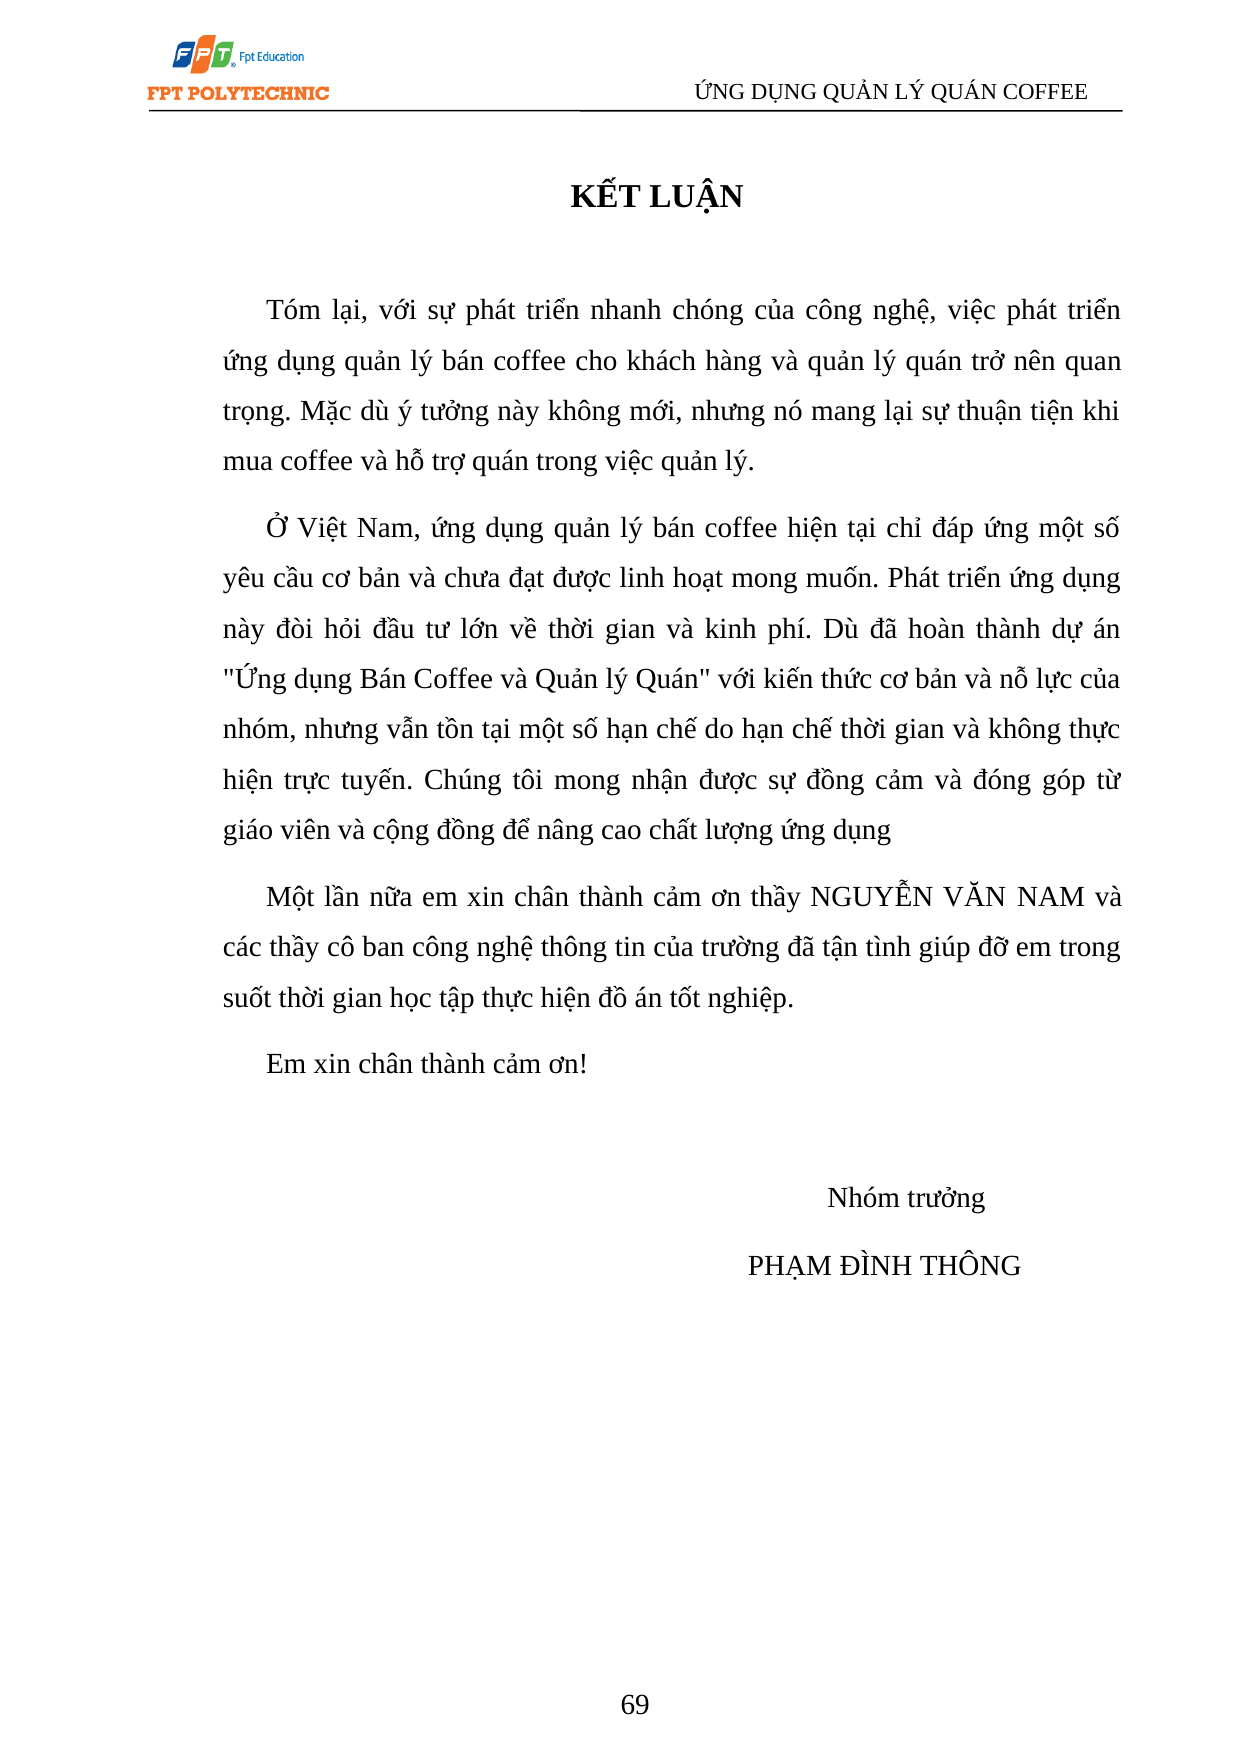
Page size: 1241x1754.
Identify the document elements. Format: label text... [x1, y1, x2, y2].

text KẾT LUẬN [192, 176, 1122, 214]
text PHẠM ĐÌNH THÔNG [748, 1248, 1048, 1281]
text Một lần nữa em xin chân thành cảm ơn thầy NGUYỄN VĂN NAM và các thầy cô ban công nghệ thông tin của trường đã tận tình giúp đỡ em trong suốt thời gian học tập thực hiện đồ án tốt nghiệp. [223, 879, 1122, 1013]
text Nhóm trưởng [748, 1181, 1048, 1214]
text Ở Việt Nam, ứng dụng quản lý bán coffee hiện tại chỉ đáp ứng một số yêu cầu cơ bản và chưa đạt được linh hoạt mong muốn. Phát triển ứng dụng này đòi hỏi đầu tư lớn về thời gian và kinh phí. Dù đã hoàn thành dự án "Ứng dụng Bán Coffee và Quản lý Quán" với kiến thức cơ bản và nỗ lực của nhóm, nhưng vẫn tồn tại một số hạn chế do hạn chế thời gian và không thực hiện trực tuyến. Chúng tôi mong nhận được sự đồng cảm và đóng góp từ giáo viên và cộng đồng để nâng cao chất lượng ứng dụng [223, 510, 1122, 846]
text Em xin chân thành cảm ơn! [223, 1047, 1122, 1080]
text Tóm lại, với sự phát triển nhanh chóng của công nghệ, việc phát triển ứng dụng quản lý bán coffee cho khách hàng và quản lý quán trở nên quan trọng. Mặc dù ý tưởng này không mới, nhưng nó mang lại sự thuận tiện khi mua coffee và hỗ trợ quán trong việc quản lý. [223, 292, 1122, 477]
picture [147, 35, 331, 100]
